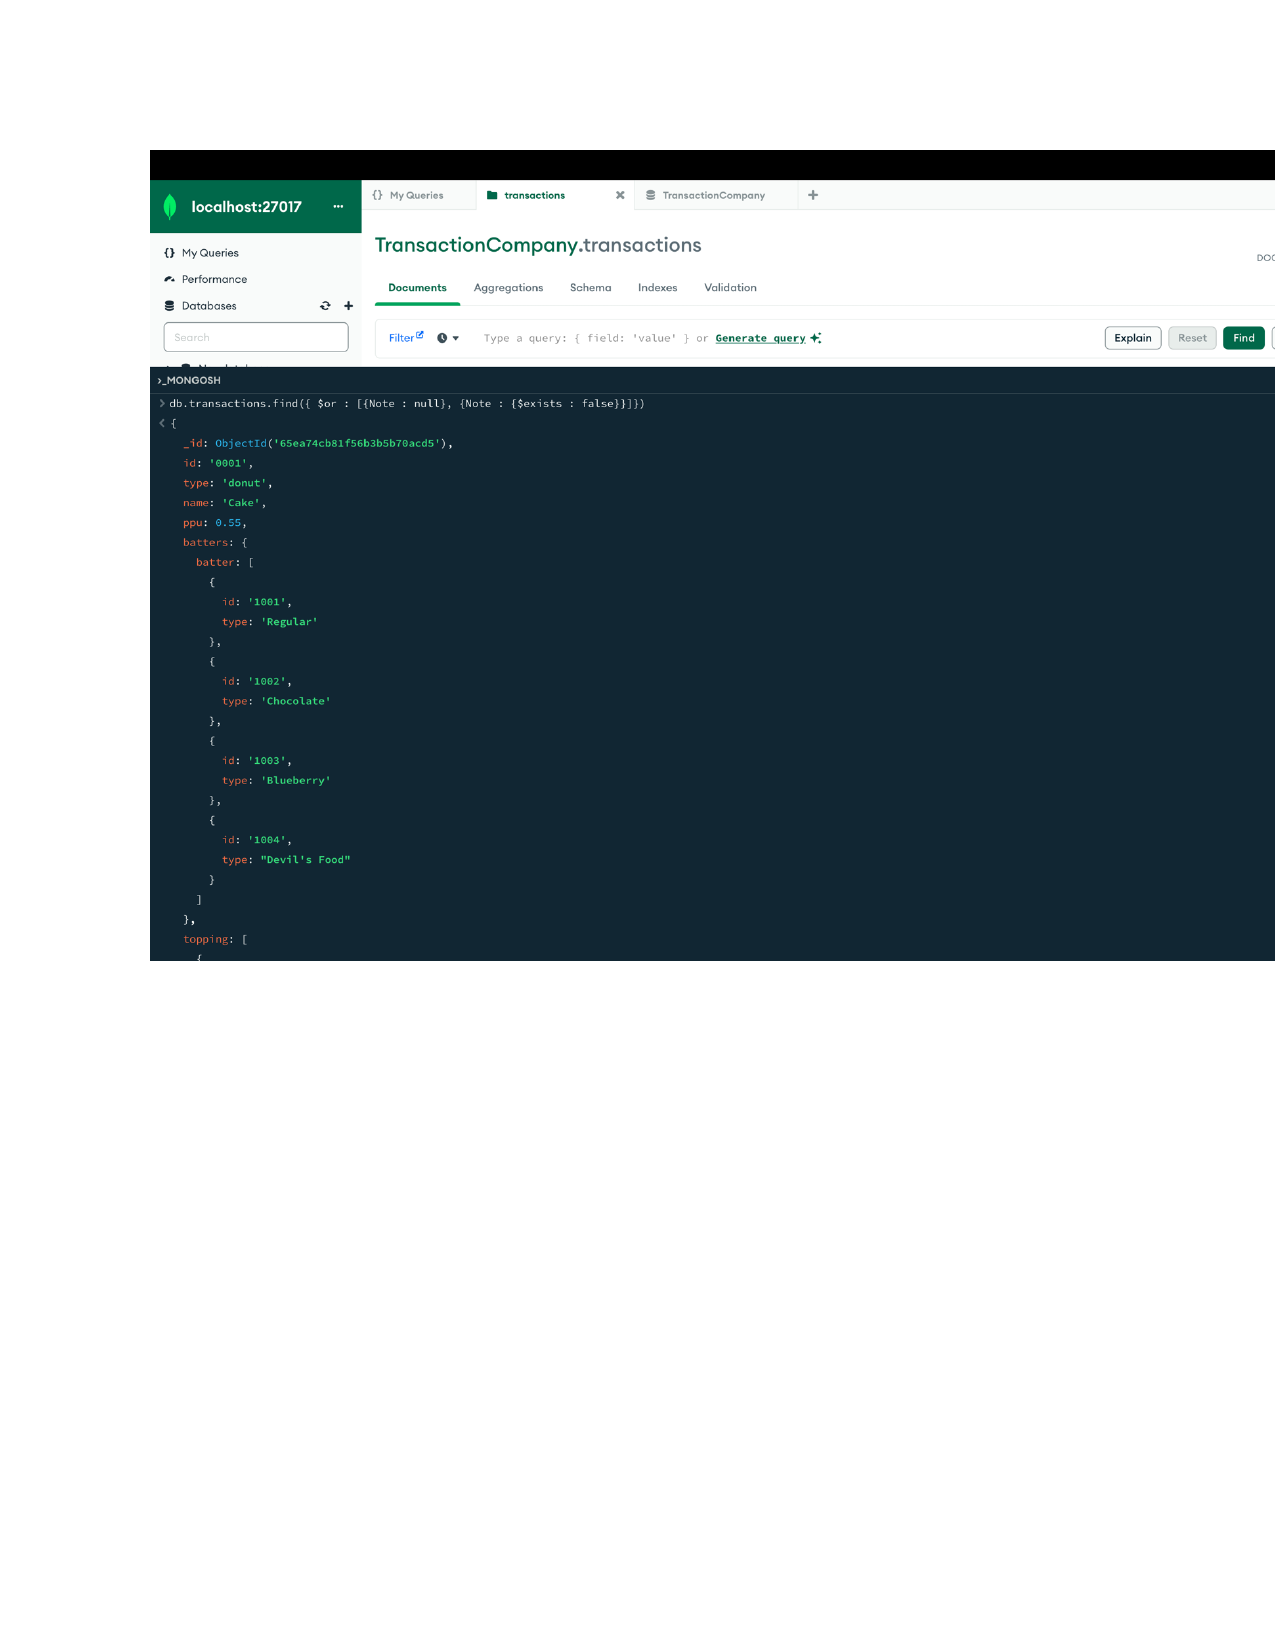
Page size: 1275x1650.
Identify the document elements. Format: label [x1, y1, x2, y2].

picture [150, 150, 1275, 961]
